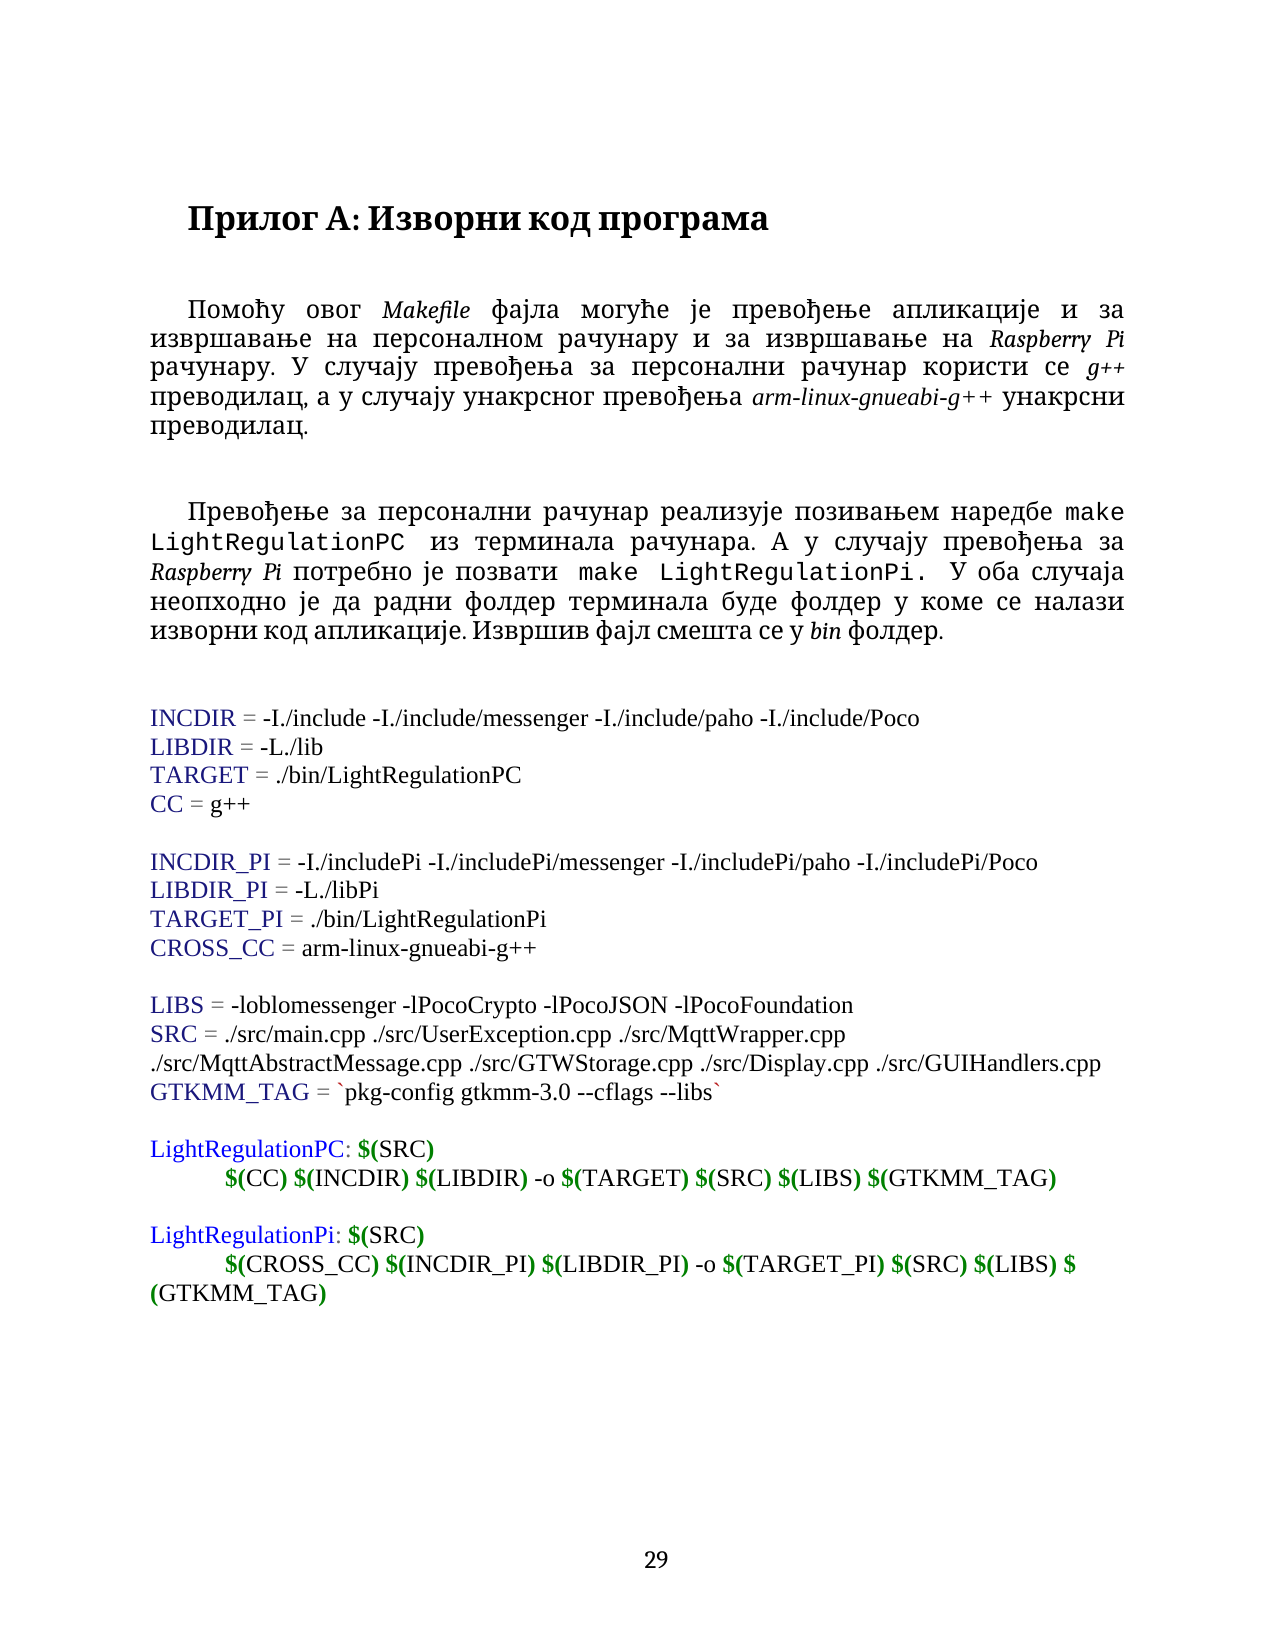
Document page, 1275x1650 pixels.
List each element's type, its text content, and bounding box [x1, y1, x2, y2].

text LightRegulationPi: $(SRC) [150, 1220, 1125, 1249]
text INCDIR_PI = -I./includePi -I./includePi/messenger -I./includePi/paho -I./includePi/Poco [150, 847, 1125, 875]
subtitle Прилог А: Изворни код програма [187, 200, 1125, 238]
text SRC = ./src/main.cpp ./src/UserException.cpp ./src/MqttWrapper.cpp ./src/MqttAbstractMessage.cpp ./src/GTWStorage.cpp ./src/Display.cpp ./src/GUIHandlers.cpp [150, 1019, 1125, 1077]
text TARGET = ./bin/LightRegulationPC [150, 760, 1125, 789]
text Превођење за персонални рачунар реализује позивањем наредбе make LightRegulationPC из терминала рачунара. А у случају превођења за Raspberry Pi потребно је позвати make LightRegulationPi. У оба случаја неопходно је да радни фолдер терминала буде фолдер у коме се налази изворни код апликације. Извршив фајл смешта се у bin фолдер. [150, 498, 1125, 645]
text LIBDIR = -L./lib [150, 732, 1125, 760]
text TARGET_PI = ./bin/LightRegulationPi [150, 904, 1125, 933]
text CROSS_CC = arm-linux-gnueabi-g++ [150, 933, 1125, 962]
text GTKMM_TAG = `pkg-config gtkmm-3.0 --cflags --libs` [150, 1077, 1125, 1105]
text INCDIR = -I./include -I./include/messenger -I./include/paho -I./include/Poco [150, 703, 1125, 732]
text LIBS = -loblomessenger -lPocoCrypto -lPocoJSON -lPocoFoundation [150, 990, 1125, 1019]
text $(CROSS_CC) $(INCDIR_PI) $(LIBDIR_PI) -o $(TARGET_PI) $(SRC) $(LIBS) $(GTKMM_TAG) [150, 1249, 1125, 1307]
text CC = g++ [150, 789, 1125, 818]
text $(CC) $(INCDIR) $(LIBDIR) -o $(TARGET) $(SRC) $(LIBS) $(GTKMM_TAG) [150, 1163, 1125, 1192]
text LightRegulationPC: $(SRC) [150, 1134, 1125, 1163]
text Помоћу овог Makefile фајла могуће је превођење апликације и за извршавање на персоналном рачунару и за извршавање на Raspberry Pi рачунару. У случају превођења за персонални рачунар користи се g++ преводилац, а у случају унакрсног превођења arm-linux-gnueabi-g++ унакрсни преводилац. [150, 296, 1125, 440]
text LIBDIR_PI = -L./libPi [150, 875, 1125, 904]
